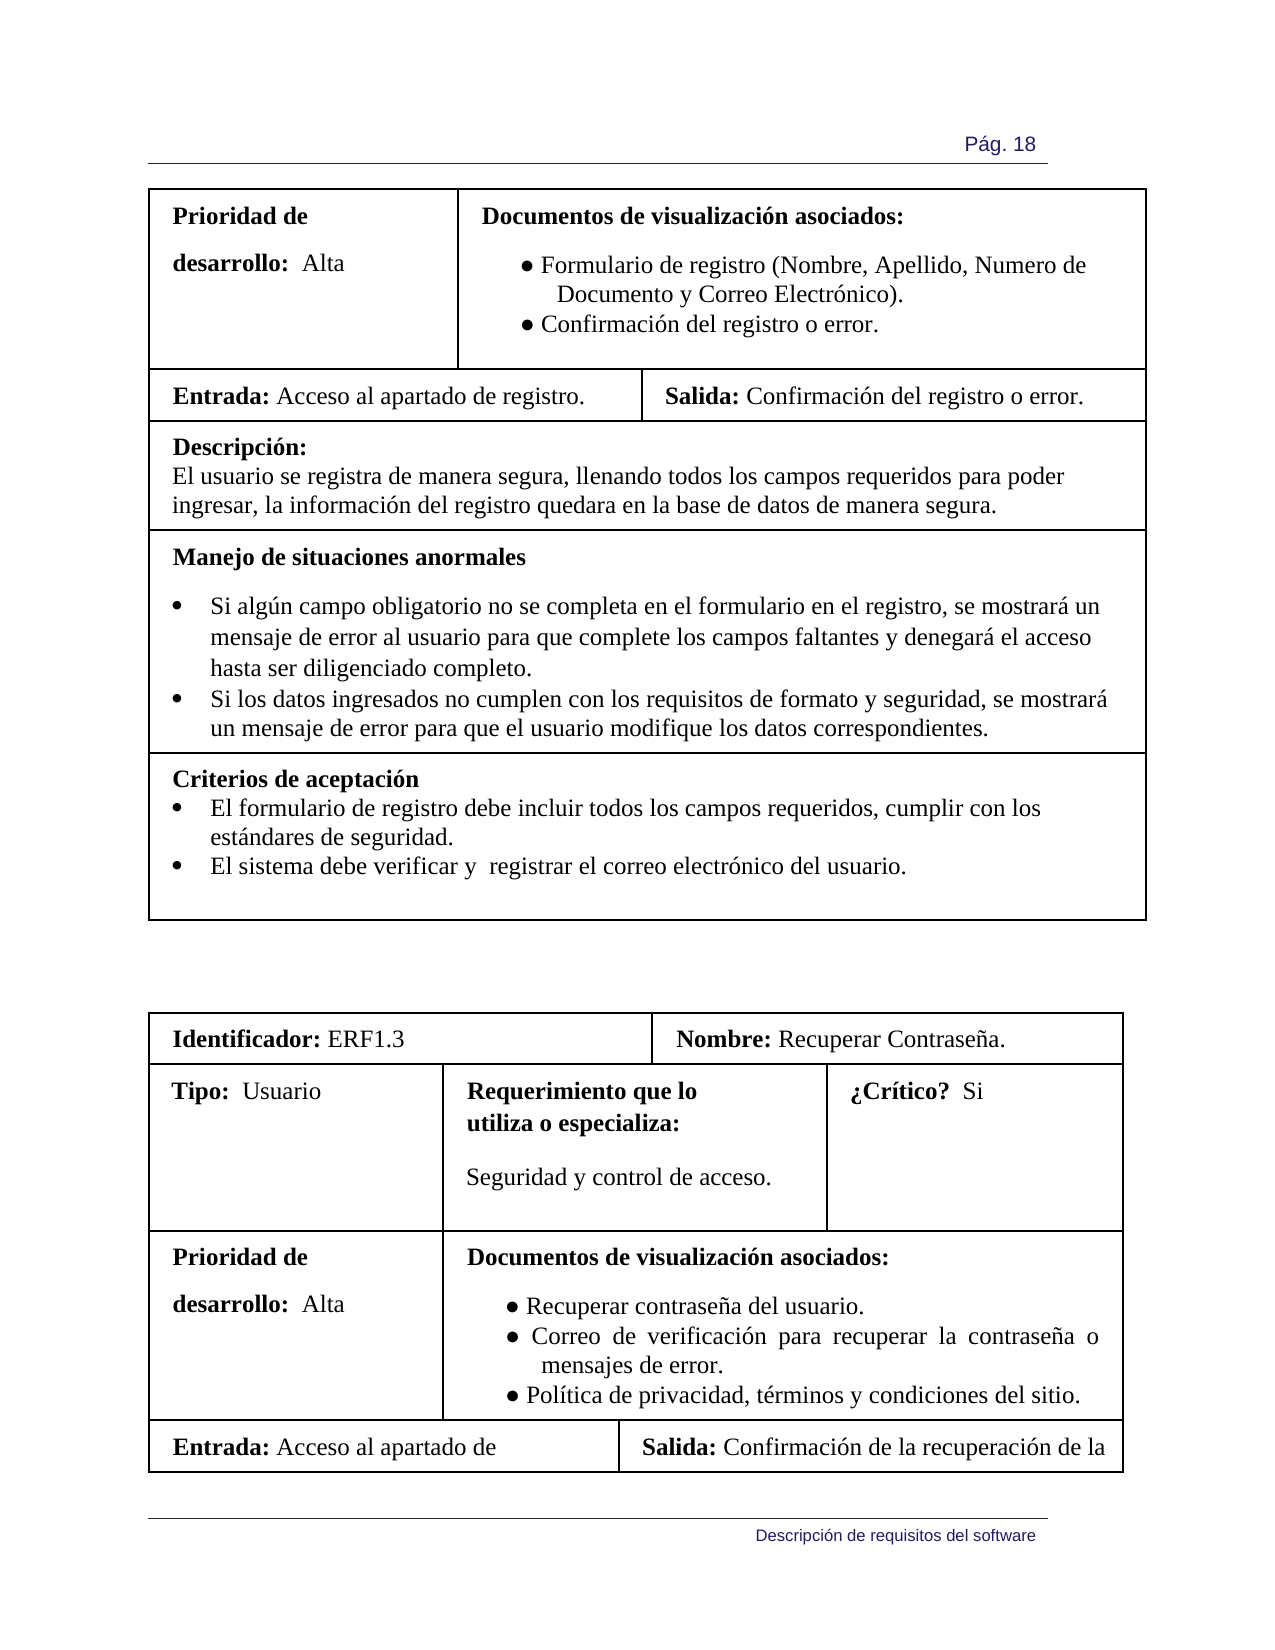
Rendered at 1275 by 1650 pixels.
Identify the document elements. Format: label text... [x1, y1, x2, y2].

table_cell Entrada: Acceso al apartado de registro. [150, 370, 641, 420]
table_cell Salida: Confirmación del registro o error. [643, 370, 1145, 420]
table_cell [620, 1421, 1122, 1471]
table_cell Prioridad de desarrollo: Alta [150, 190, 457, 368]
table_header Nombre: Recuperar Contraseña. [653, 1014, 1122, 1063]
table_cell Tipo: Usuario [150, 1065, 442, 1229]
table_cell Manejo de situaciones anormales Si algún campo obligatorio no se completa en el formulario en el registro, se mostrará un mensaje de error al usuario para que complete los campos faltantes y denegará el acceso hasta ser diligenciado completo. Si los datos ingresados no cumplen con los requisitos de formato y seguridad, se mostrará un mensaje de error para que el usuario modifique los datos correspondientes. [150, 531, 1145, 752]
table_cell Documentos de visualización asociados: ● Recuperar contraseña del usuario. ● Correo de verificación para recuperar la contraseña o mensajes de error. ● Política de privacidad, términos y condiciones del sitio. [444, 1232, 1122, 1419]
table_cell Requerimiento que lo utiliza o especializa: Seguridad y control de acceso. [444, 1065, 826, 1229]
table_cell ¿Crítico? Si [828, 1065, 1122, 1229]
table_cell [150, 1421, 618, 1471]
table_cell Prioridad de desarrollo: Alta [150, 1232, 442, 1419]
table_header Identificador: ERF1.3 [150, 1014, 651, 1063]
table_cell Criterios de aceptación El formulario de registro debe incluir todos los campos requeridos, cumplir con los estándares de seguridad. El sistema debe verificar y registrar el correo electrónico del usuario. [150, 754, 1145, 919]
table_cell Descripción: El usuario se registra de manera segura, llenando todos los campos requeridos para poder ingresar, la información del registro quedara en la base de datos de manera segura. [150, 422, 1145, 529]
table_cell Documentos de visualización asociados: ● Formulario de registro (Nombre, Apellido, Numero de Documento y Correo Electrónico). ● Confirmación del registro o error. [459, 190, 1145, 368]
